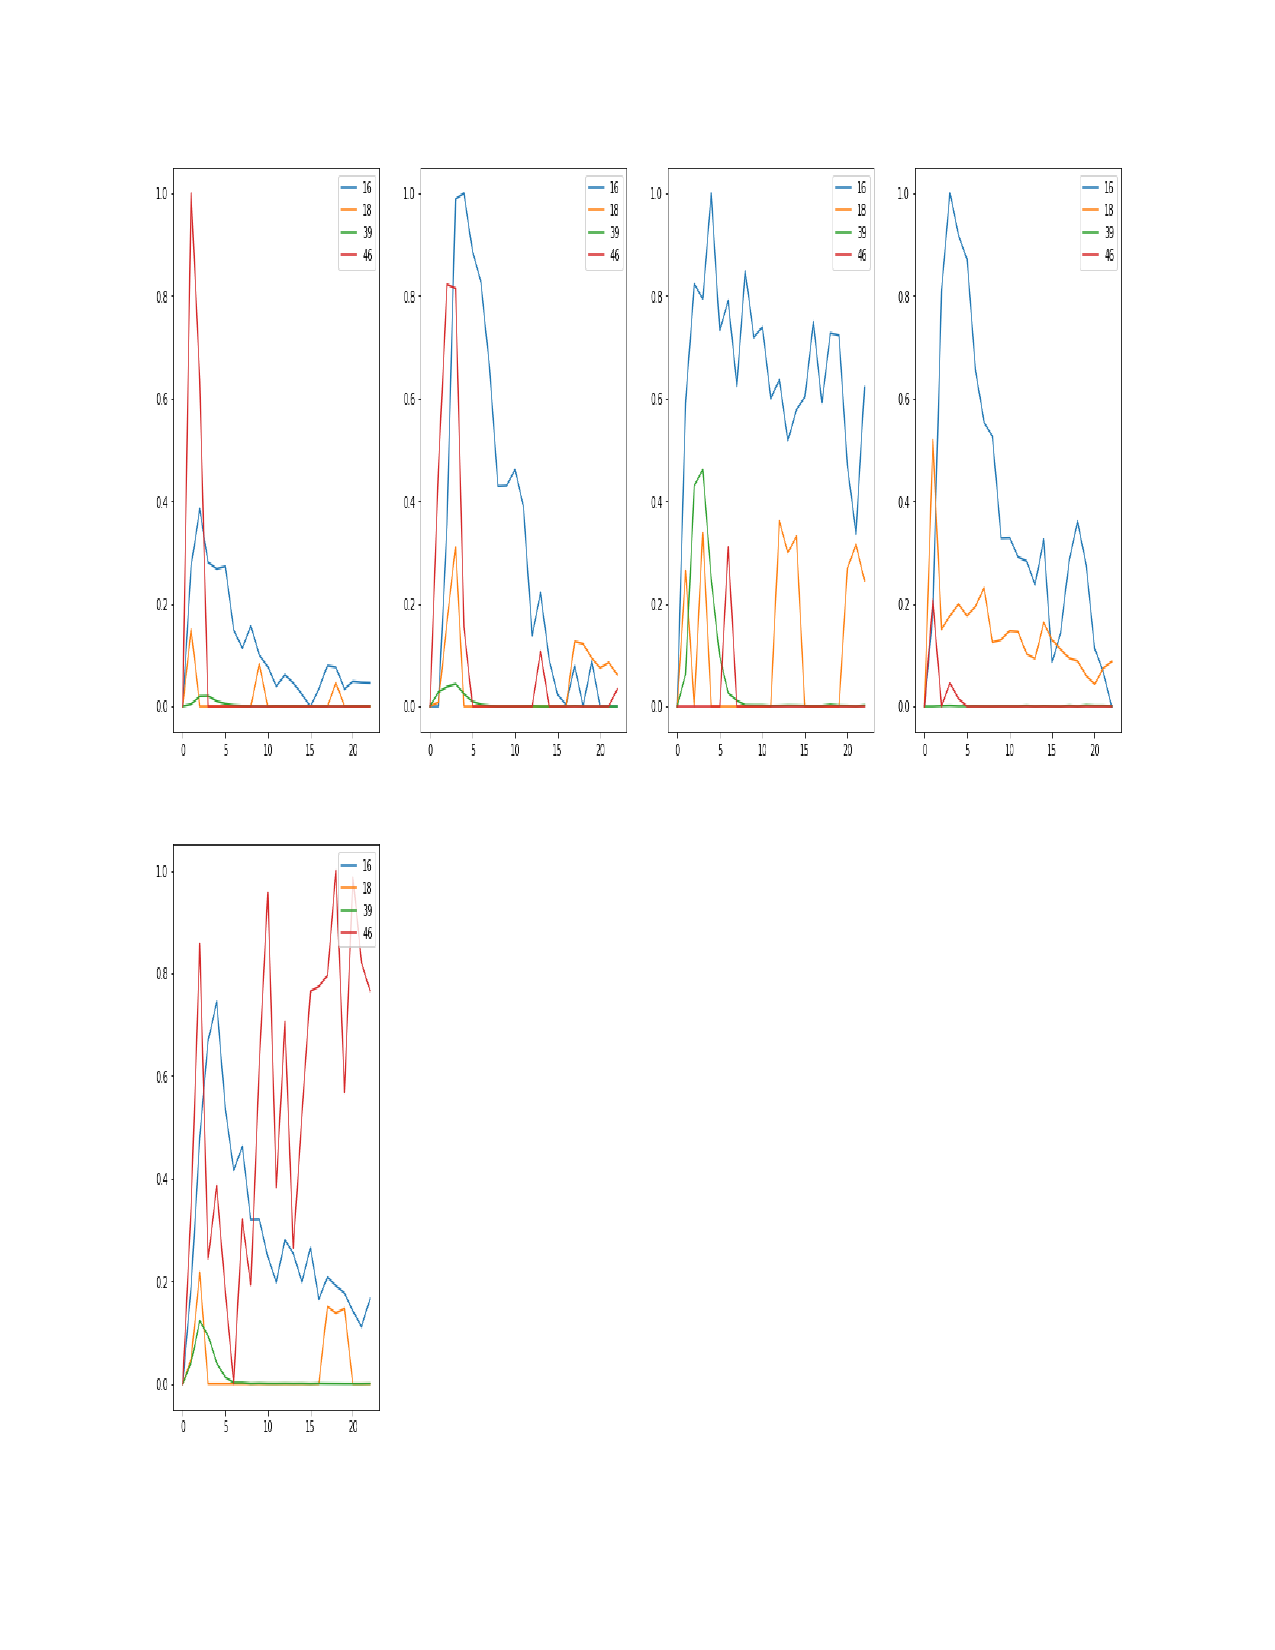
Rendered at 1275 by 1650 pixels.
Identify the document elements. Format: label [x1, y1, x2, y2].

picture [150, 158, 1125, 1446]
